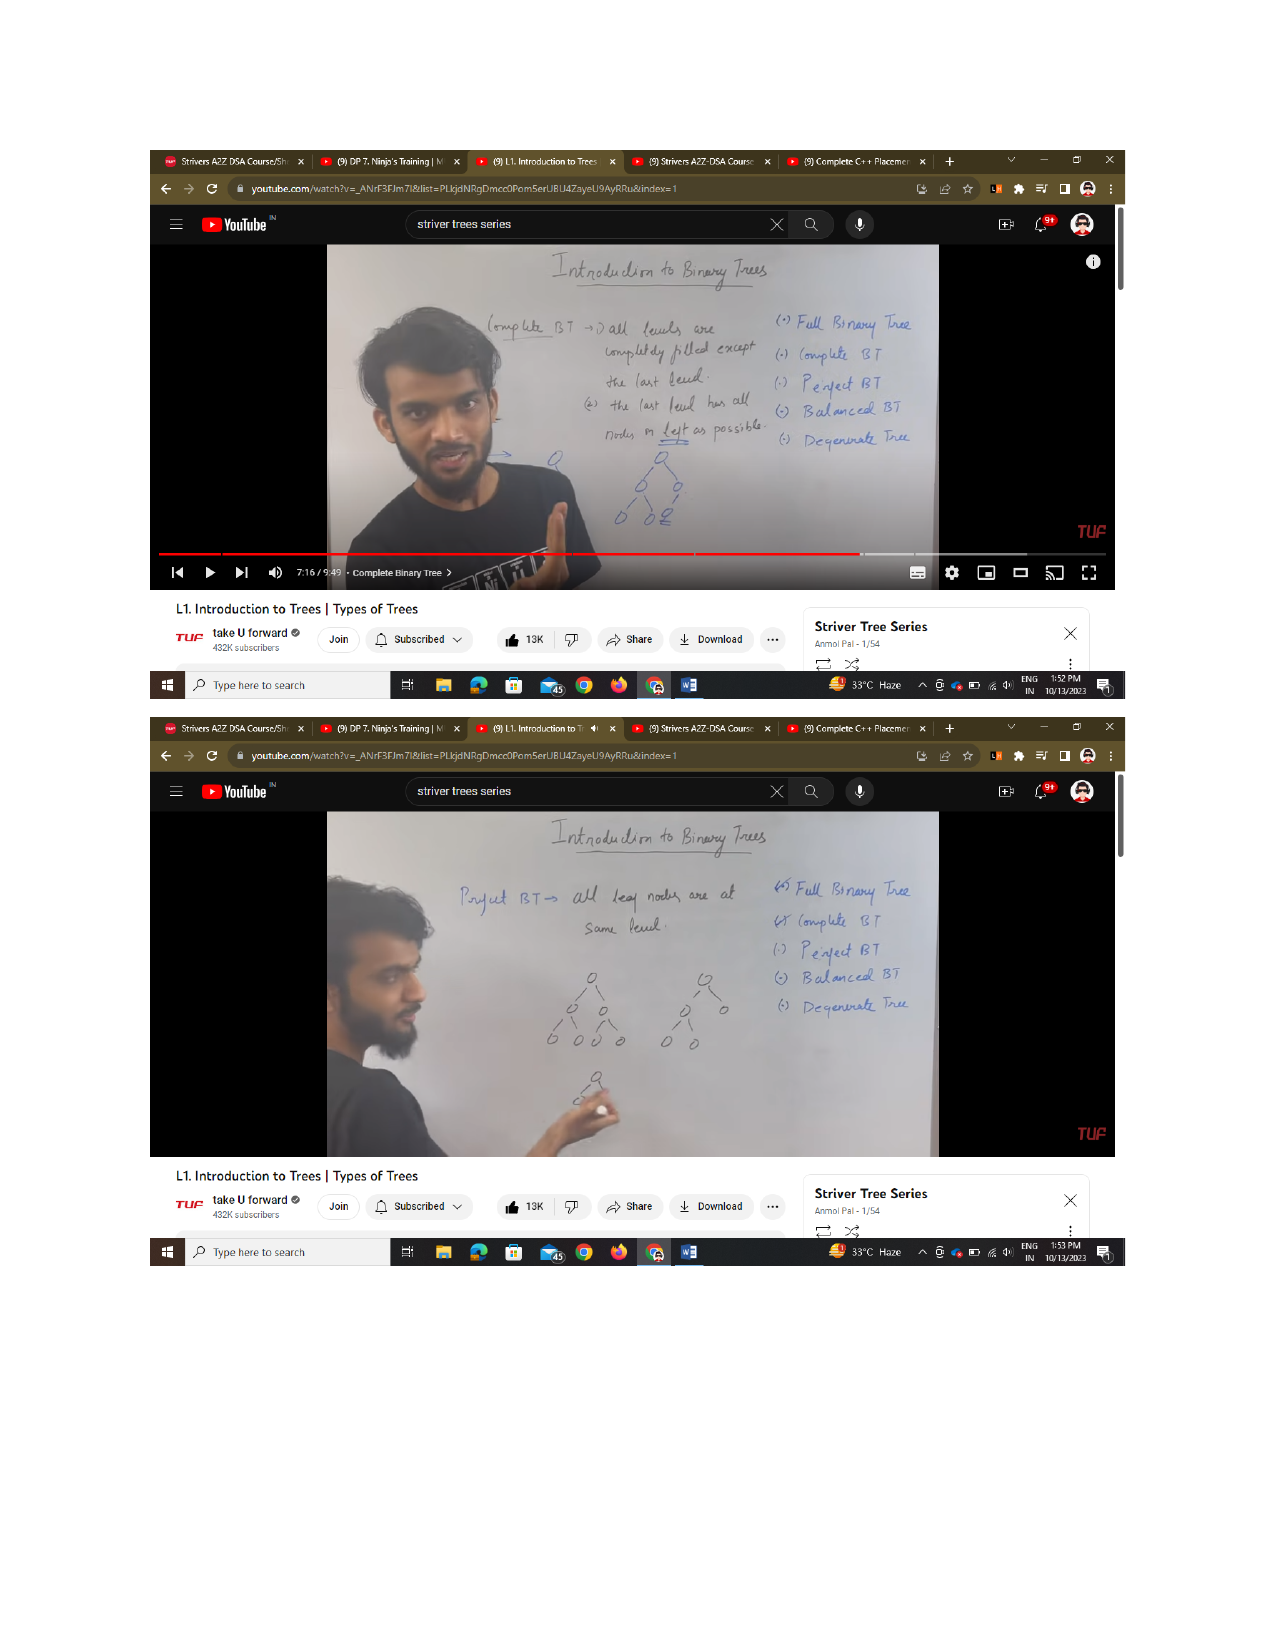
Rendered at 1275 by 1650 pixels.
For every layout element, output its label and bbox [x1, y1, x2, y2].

picture [150, 150, 1125, 699]
picture [150, 717, 1125, 1266]
